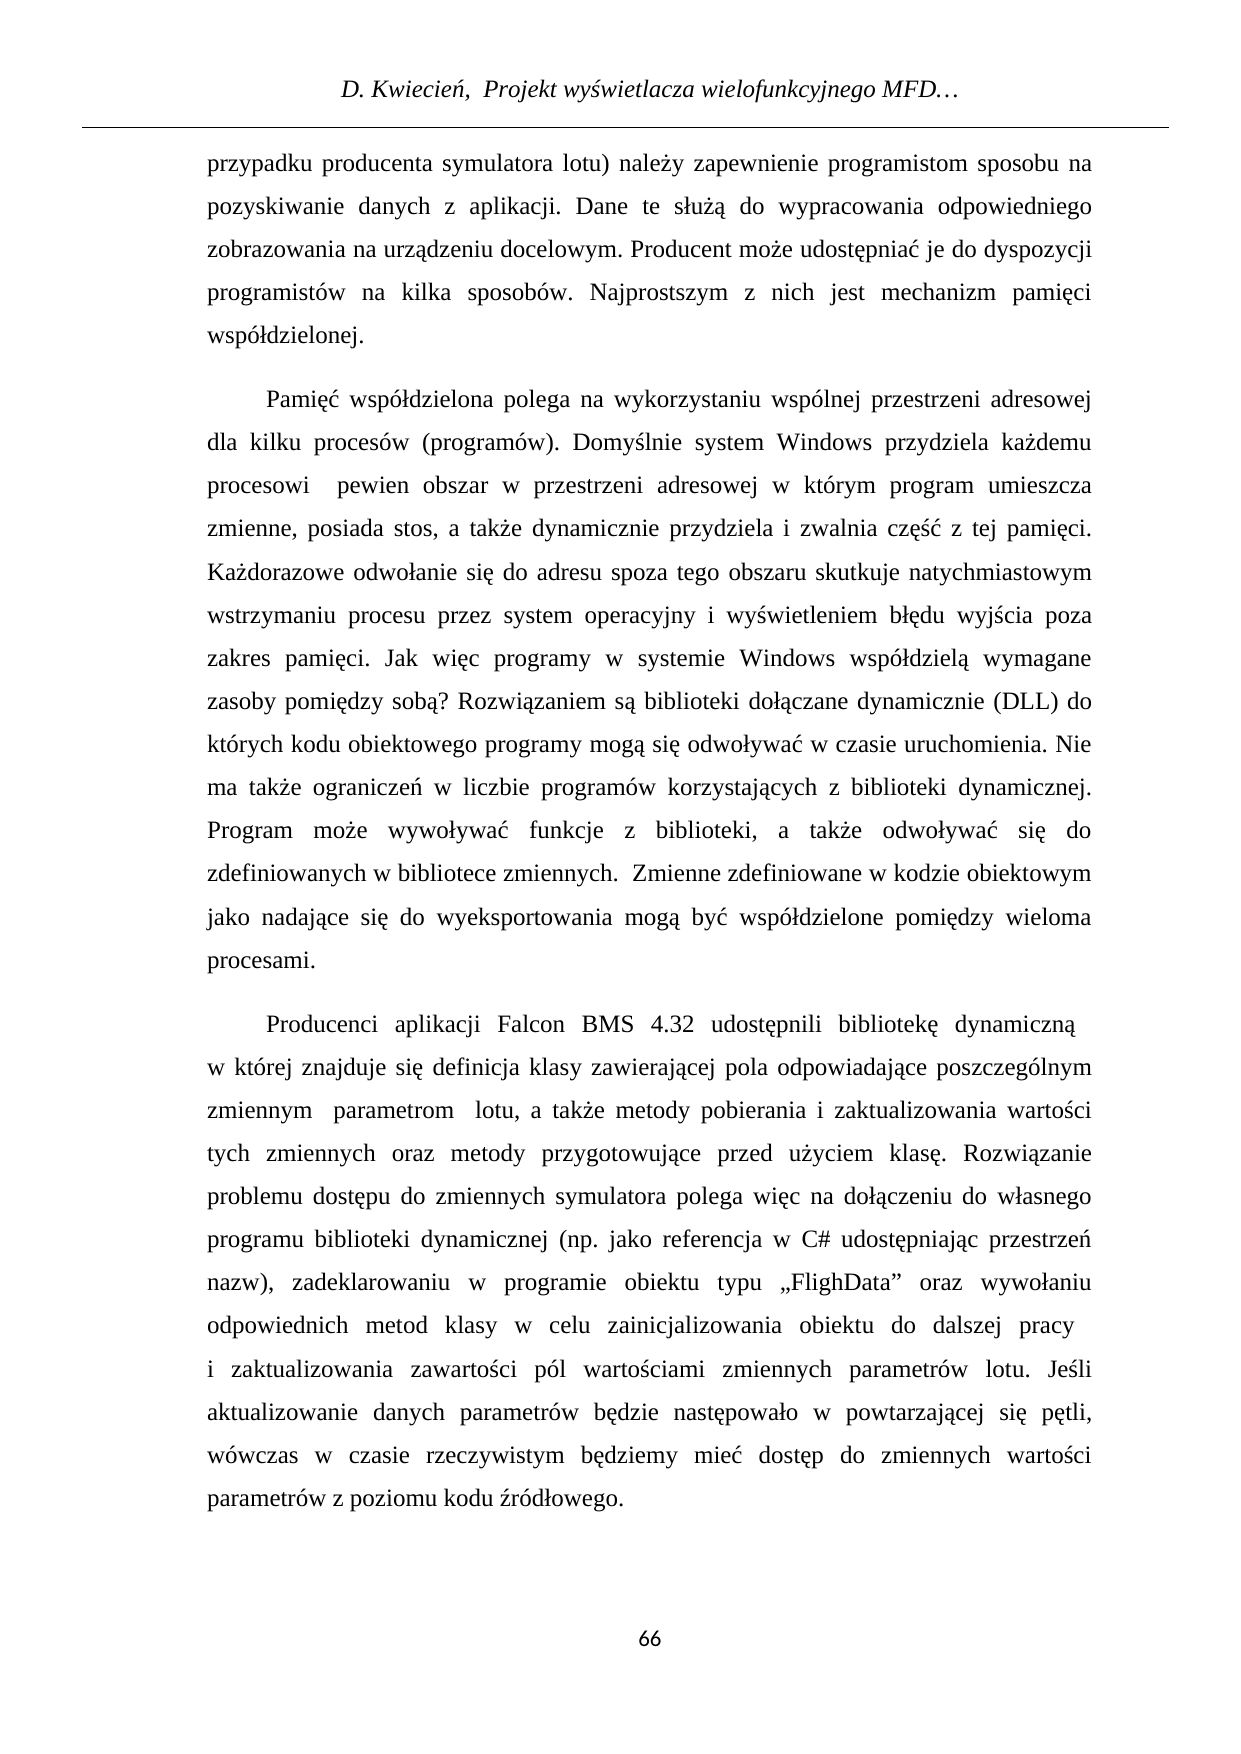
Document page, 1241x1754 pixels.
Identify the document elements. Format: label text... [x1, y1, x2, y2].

text Pamięć współdzielona polega na wykorzystaniu wspólnej przestrzeni adresowej dla kilku procesów (programów). Domyślnie system Windows przydziela każdemu procesowi pewien obszar w przestrzeni adresowej w którym program umieszcza zmienne, posiada stos, a także dynamicznie przydziela i zwalnia część z tej pamięci. Każdorazowe odwołanie się do adresu spoza tego obszaru skutkuje natychmiastowym wstrzymaniu procesu przez system operacyjny i wyświetleniem błędu wyjścia poza zakres pamięci. Jak więc programy w systemie Windows współdzielą wymagane zasoby pomiędzy sobą? Rozwiązaniem są biblioteki dołączane dynamicznie (DLL) do których kodu obiektowego programy mogą się odwoływać w czasie uruchomienia. Nie ma także ograniczeń w liczbie programów korzystających z biblioteki dynamicznej. Program może wywoływać funkcje z biblioteki, a także odwoływać się do zdefiniowanych w bibliotece zmiennych. Zmienne zdefiniowane w kodzie obiektowym jako nadające się do wyeksportowania mogą być współdzielone pomiędzy wieloma procesami. [207, 384, 1092, 973]
text Producenci aplikacji Falcon BMS 4.32 udostępnili bibliotekę dynamiczną w której znajduje się definicja klasy zawierającej pola odpowiadające poszczególnym zmiennym parametrom lotu, a także metody pobierania i zaktualizowania wartości tych zmiennych oraz metody przygotowujące przed użyciem klasę. Rozwiązanie problemu dostępu do zmiennych symulatora polega więc na dołączeniu do własnego programu biblioteki dynamicznej (np. jako referencja w C# udostępniając przestrzeń nazw), zadeklarowaniu w programie obiektu typu „FlighData” oraz wywołaniu odpowiednich metod klasy w celu zainicjalizowania obiektu do dalszej pracy i zaktualizowania zawartości pól wartościami zmiennych parametrów lotu. Jeśli aktualizowanie danych parametrów będzie następowało w powtarzającej się pętli, wówczas w czasie rzeczywistym będziemy mieć dostęp do zmiennych wartości parametrów z poziomu kodu źródłowego. [207, 1009, 1092, 1512]
